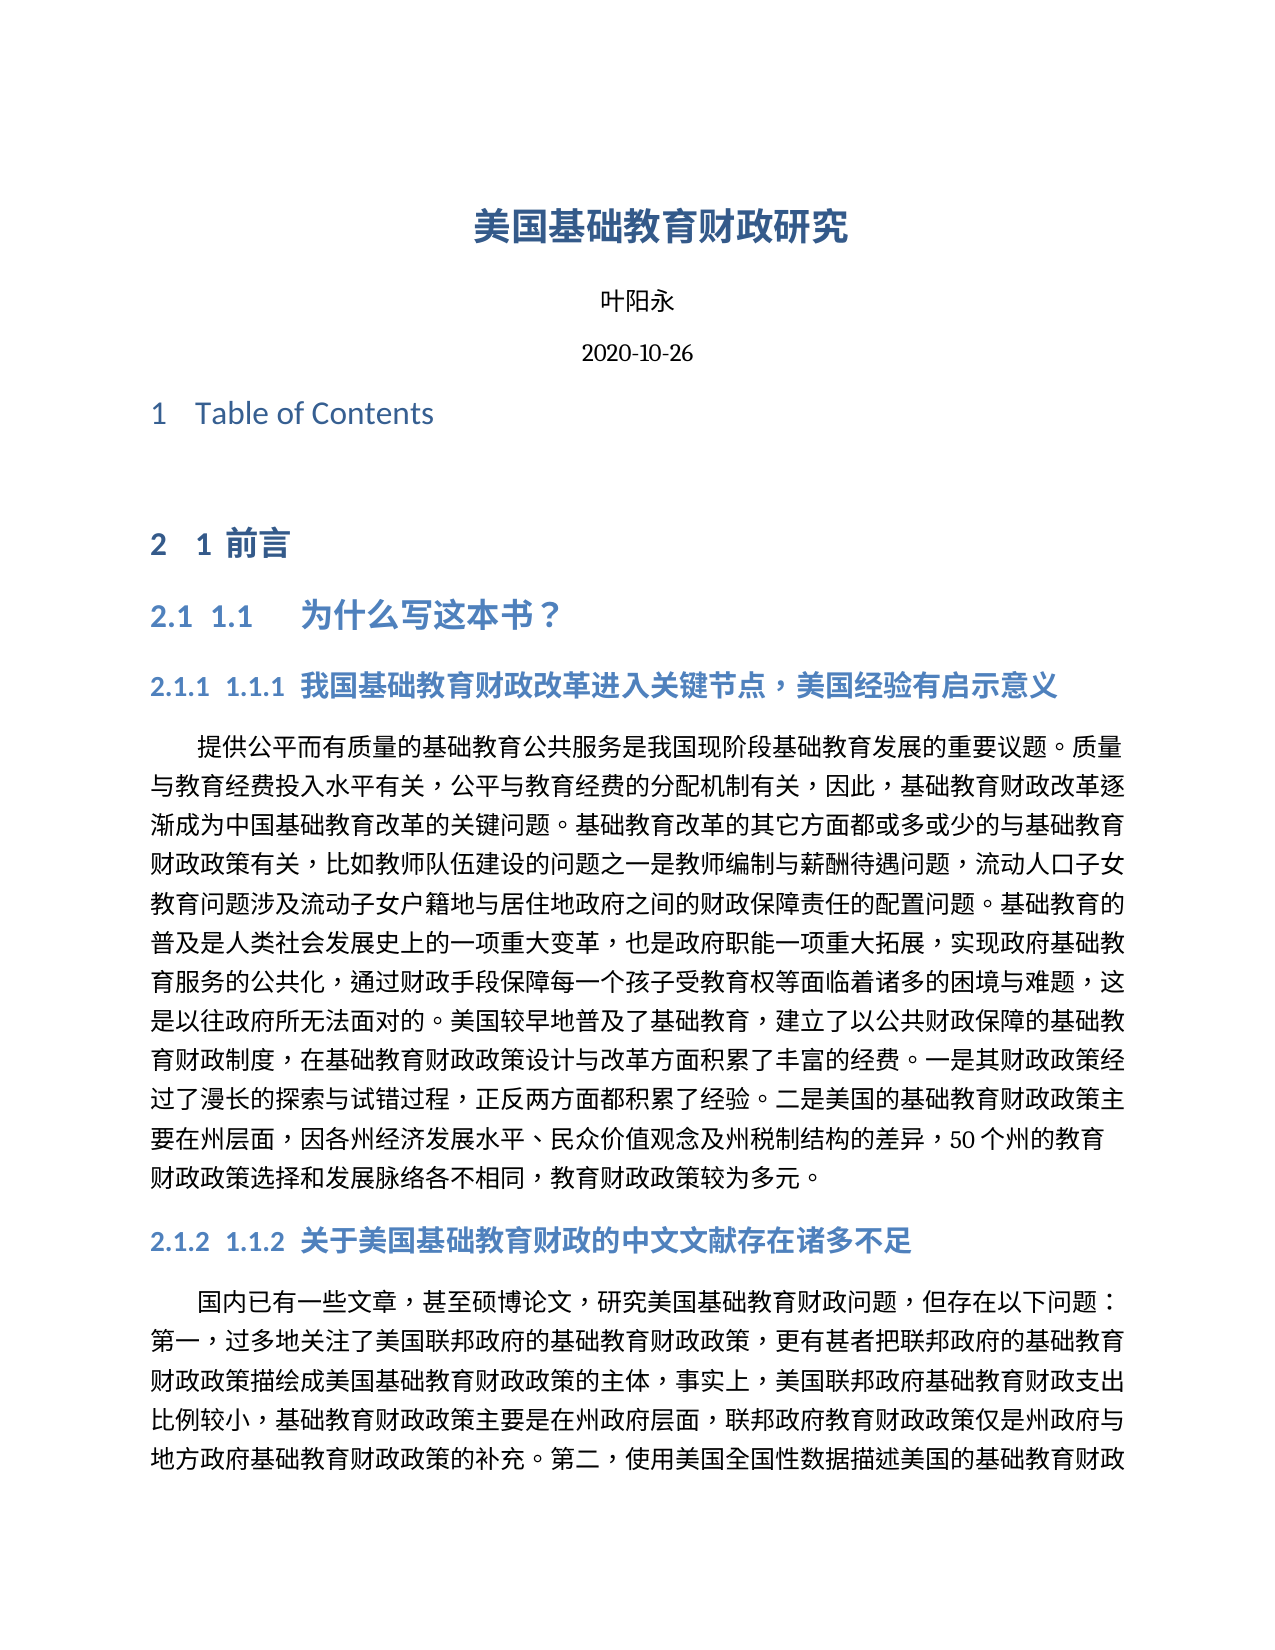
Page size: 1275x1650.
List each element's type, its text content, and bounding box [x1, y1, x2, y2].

text 叶阳永 [150, 284, 1125, 318]
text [150, 1285, 1125, 1476]
text 2020-10-26 [150, 338, 1125, 367]
subtitle 1 前言 [150, 519, 1125, 565]
subtitle 1.1 为什么写这本书？ [150, 592, 1125, 638]
subtitle 1.1.2 关于美国基础教育财政的中文文献存在诸多不足 [150, 1221, 1125, 1260]
text 提供公平而有质量的基础教育公共服务是我国现阶段基础教育发展的重要议题。质量与教育经费投入水平有关，公平与教育经费的分配机制有关，因此，基础教育财政改革逐渐成为中国基础教育改革的关键问题。基础教育改革的其它方面都或多或少的与基础教育财政政策有关，比如教师队伍建设的问题之一是教师编制与薪酬待遇问题，流动人口子女教育问题涉及流动子女户籍地与居住地政府之间的财政保障责任的配置问题。基础教育的普及是人类社会发展史上的一项重大变革，也是政府职能一项重大拓展，实现政府基础教育服务的公共化，通过财政手段保障每一个孩子受教育权等面临着诸多的困境与难题，这是以往政府所无法面对的。美国较早地普及了基础教育，建立了以公共财政保障的基础教育财政制度，在基础教育财政政策设计与改革方面积累了丰富的经费。一是其财政政策经过了漫长的探索与试错过程，正反两方面都积累了经验。二是美国的基础教育财政政策主要在州层面，因各州经济发展水平、民众价值观念及州税制结构的差异，50个州的教育财政政策选择和发展脉络各不相同，教育财政政策较为多元。 [150, 730, 1125, 1194]
title 美国基础教育财政研究 [150, 200, 1125, 251]
subtitle 1.1.1 我国基础教育财政改革进入关键节点，美国经验有启示意义 [150, 665, 1125, 705]
